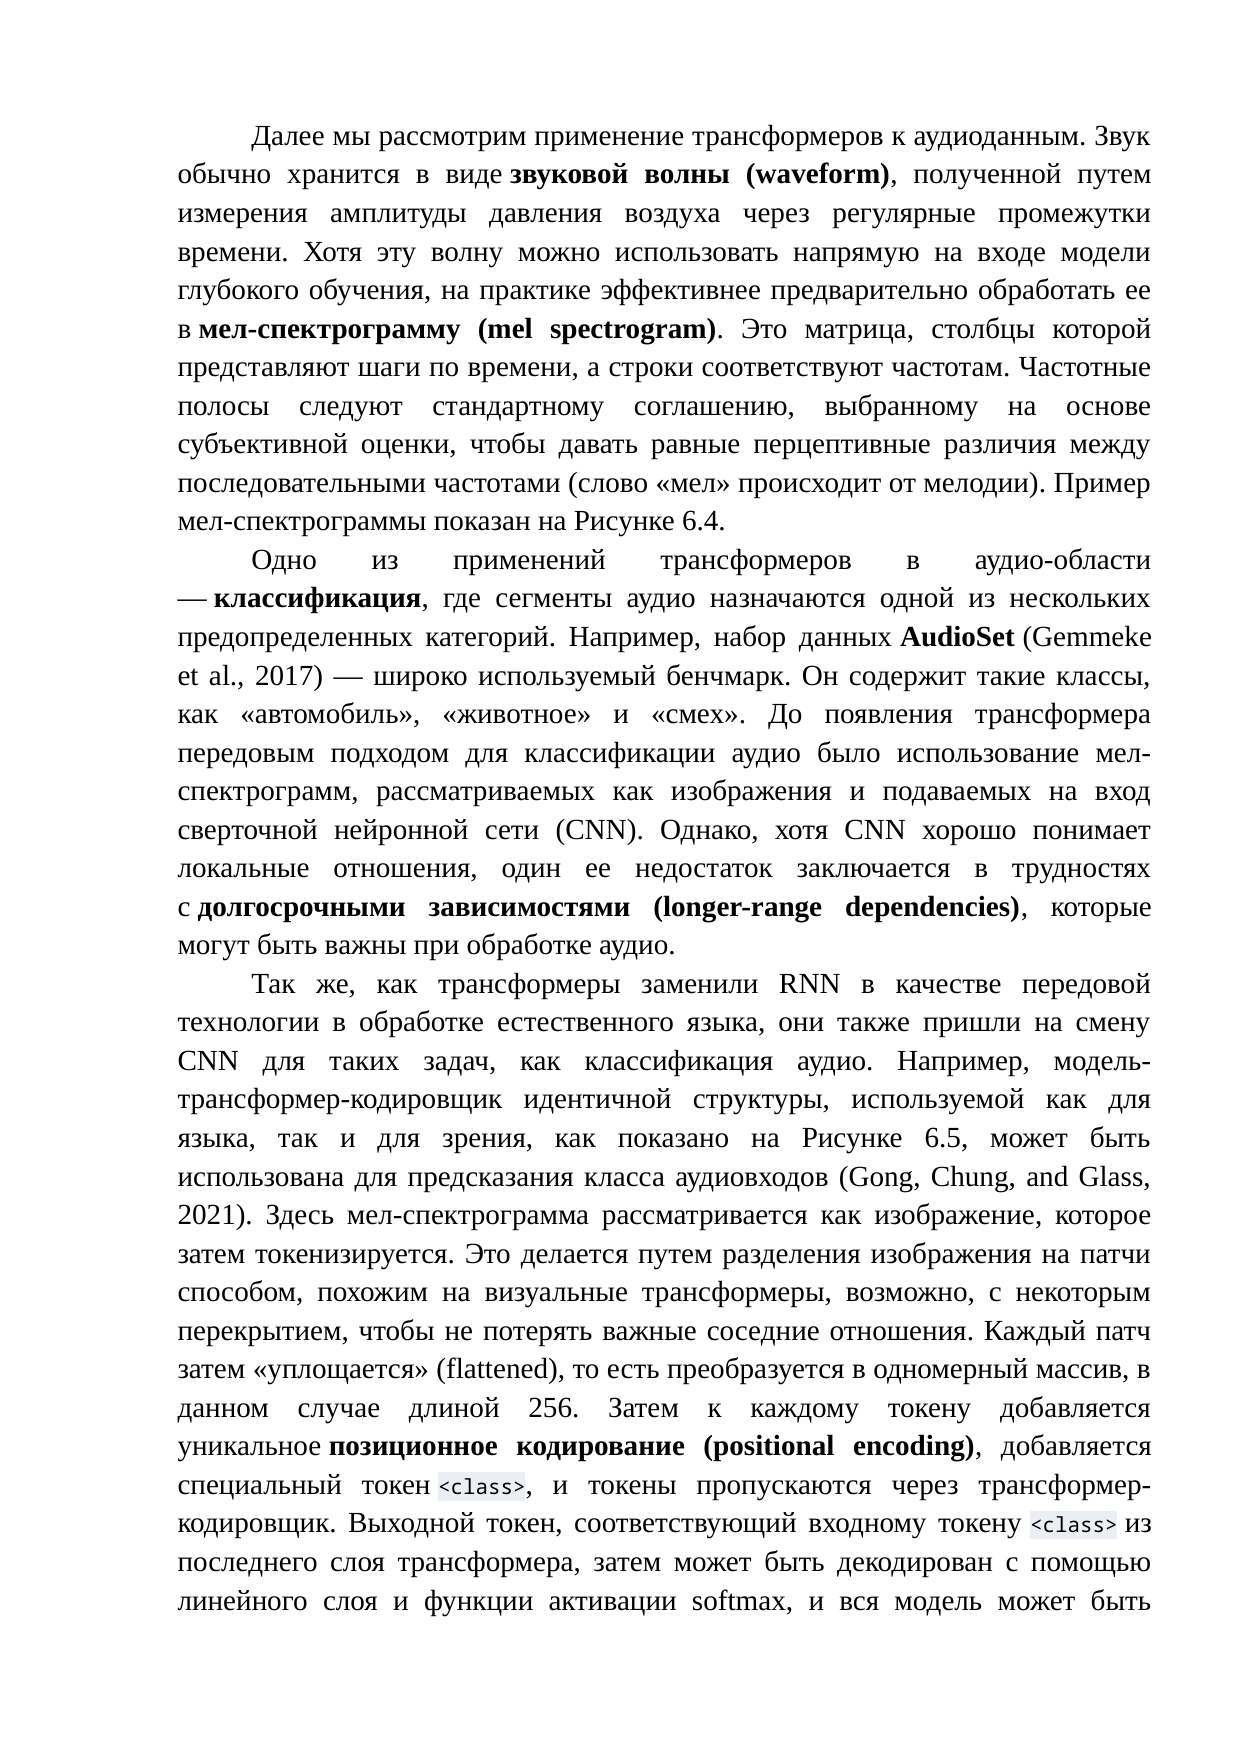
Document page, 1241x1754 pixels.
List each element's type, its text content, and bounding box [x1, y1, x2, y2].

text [177, 966, 1152, 1616]
text Далее мы рассмотрим применение трансформеров к аудиоданным. Звук обычно хранится в виде звуковой волны (waveform), полученной путем измерения амплитуды давления воздуха через регулярные промежутки времени. Хотя эту волну можно использовать напрямую на входе модели глубокого обучения, на практике эффективнее предварительно обработать ее в мел-спектрограмму (mel spectrogram). Это матрица, столбцы которой представляют шаги по времени, а строки соответствуют частотам. Частотные полосы следуют стандартному соглашению, выбранному на основе субъективной оценки, чтобы давать равные перцептивные различия между последовательными частотами (слово «мел» происходит от мелодии). Пример мел-спектрограммы показан на Рисунке 6.4. [177, 118, 1152, 537]
text Одно из применений трансформеров в аудио-области — классификация, где сегменты аудио назначаются одной из нескольких предопределенных категорий. Например, набор данных AudioSet (Gemmeke et al., 2017) — широко используемый бенчмарк. Он содержит такие классы, как «автомобиль», «животное» и «смех». До появления трансформера передовым подходом для классификации аудио было использование мел-спектрограмм, рассматриваемых как изображения и подаваемых на вход сверточной нейронной сети (CNN). Однако, хотя CNN хорошо понимает локальные отношения, один ее недостаток заключается в трудностях с долгосрочными зависимостями (longer-range dependencies), которые могут быть важны при обработке аудио. [177, 542, 1152, 961]
